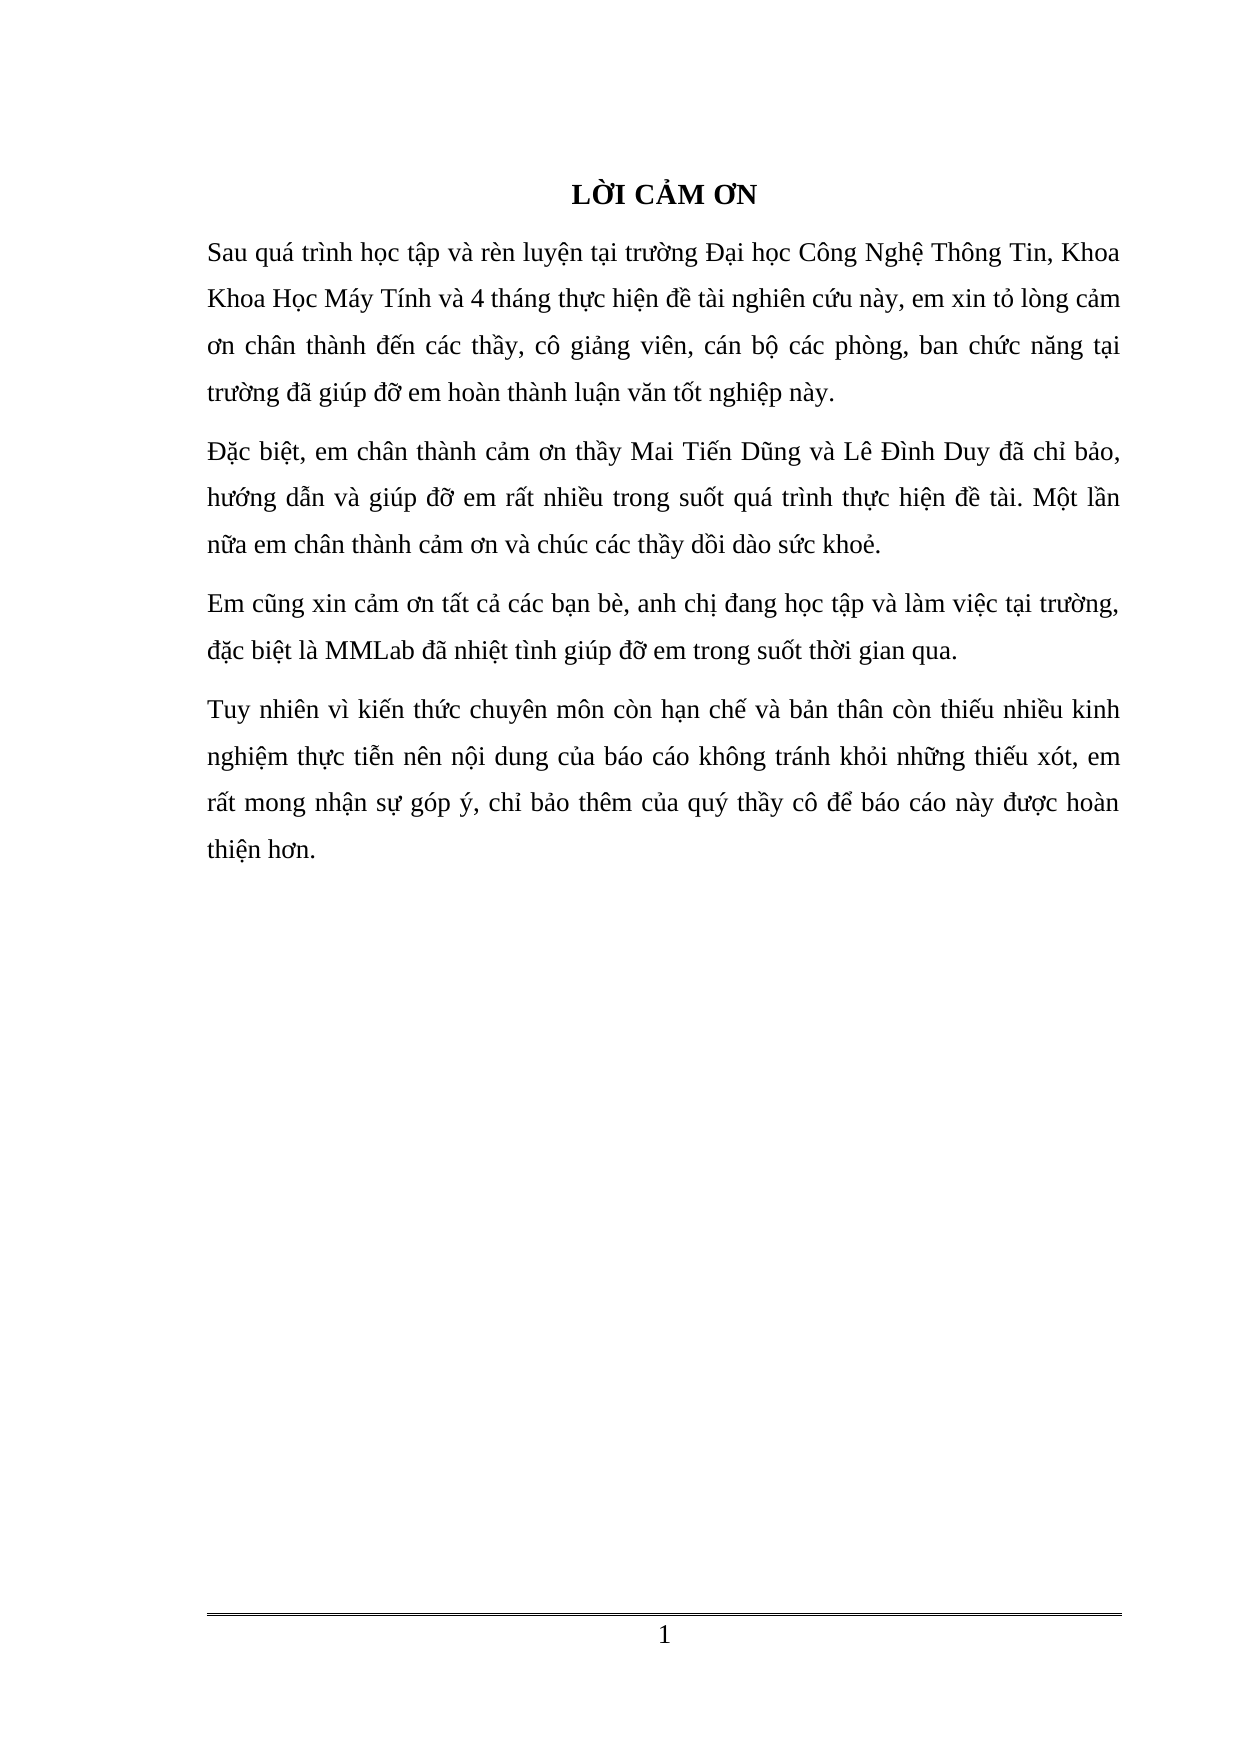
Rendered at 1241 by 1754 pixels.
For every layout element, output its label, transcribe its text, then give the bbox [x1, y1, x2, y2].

text Đặc biệt, em chân thành cảm ơn thầy Mai Tiến Dũng và Lê Đình Duy đã chỉ bảo, hướng dẫn và giúp đỡ em rất nhiều trong suốt quá trình thực hiện đề tài. Một lần nữa em chân thành cảm ơn và chúc các thầy dồi dào sức khoẻ. [207, 435, 1122, 559]
text Sau quá trình học tập và rèn luyện tại trường Đại học Công Nghệ Thông Tin, Khoa Khoa Học Máy Tính và 4 tháng thực hiện đề tài nghiên cứu này, em xin tỏ lòng cảm ơn chân thành đến các thầy, cô giảng viên, cán bộ các phòng, ban chức năng tại trường đã giúp đỡ em hoàn thành luận văn tốt nghiệp này. [207, 236, 1122, 407]
title LỜI CẢM ƠN [207, 177, 1122, 211]
text Em cũng xin cảm ơn tất cả các bạn bè, anh chị đang học tập và làm việc tại trường, đặc biệt là MMLab đã nhiệt tình giúp đỡ em trong suốt thời gian qua. [207, 587, 1122, 665]
text Tuy nhiên vì kiến thức chuyên môn còn hạn chế và bản thân còn thiếu nhiều kinh nghiệm thực tiễn nên nội dung của báo cáo không tránh khỏi những thiếu xót, em rất mong nhận sự góp ý, chỉ bảo thêm của quý thầy cô để báo cáo này được hoàn thiện hơn. [207, 693, 1122, 864]
